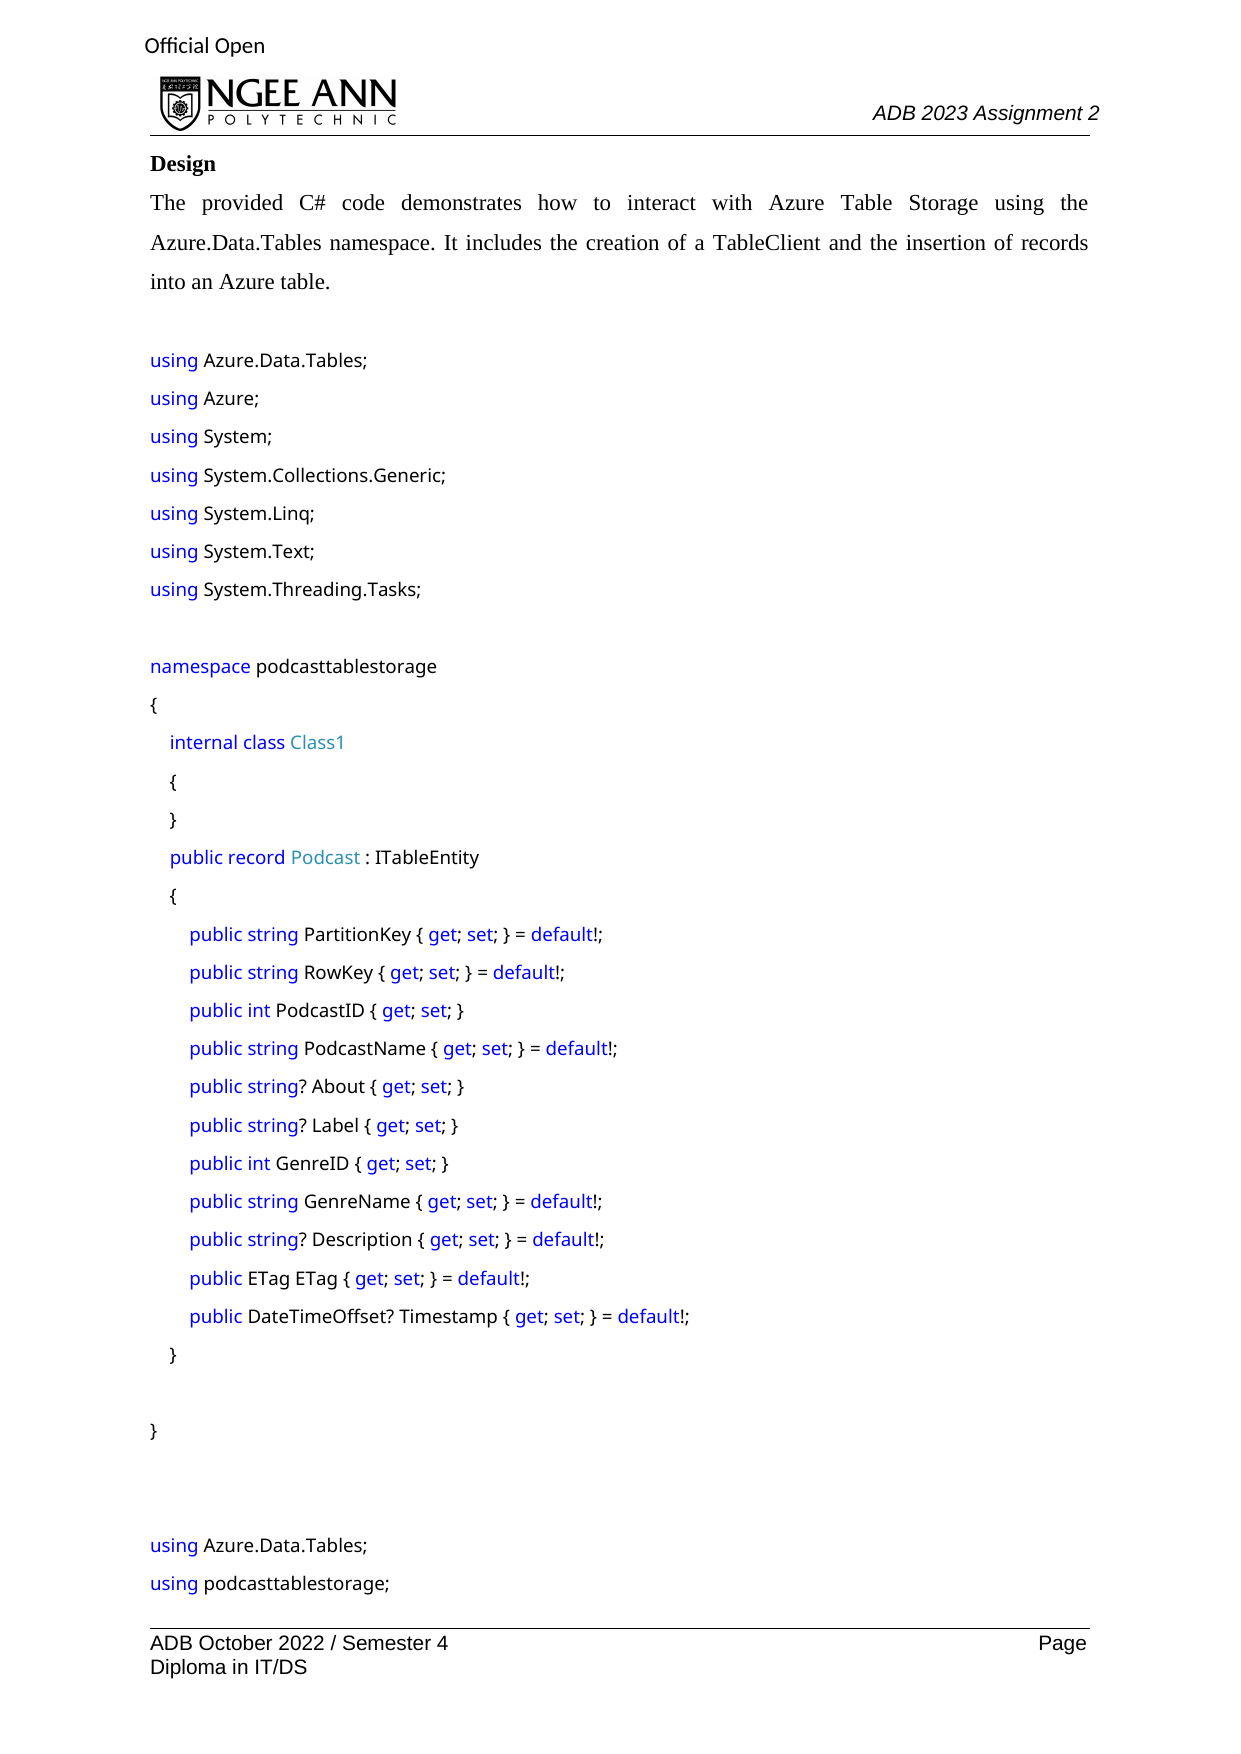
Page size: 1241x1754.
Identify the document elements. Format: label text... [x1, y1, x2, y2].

text public string RowKey { get; set; } = default!; [150, 959, 1090, 984]
text The provided C# code demonstrates how to interact with Azure Table Storage using the Azure.Data.Tables namespace. It includes the creation of a TableClient and the insertion of records into an Azure table. [150, 189, 1090, 295]
text public int GenreID { get; set; } [150, 1150, 1090, 1176]
text public string PartitionKey { get; set; } = default!; [150, 921, 1090, 946]
picture [150, 75, 402, 133]
text using Azure; [150, 386, 1090, 411]
text public string? About { get; set; } [150, 1074, 1090, 1099]
text public string? Label { get; set; } [150, 1112, 1090, 1137]
text internal class Class1 [150, 730, 1090, 755]
text using System.Collections.Generic; [150, 462, 1090, 488]
text public record Podcast : ITableEntity [150, 844, 1090, 870]
text using podcasttablestorage; [150, 1571, 1090, 1596]
text public string GenreName { get; set; } = default!; [150, 1188, 1090, 1214]
text } [150, 1341, 1090, 1367]
text public string? Description { get; set; } = default!; [150, 1227, 1090, 1252]
text public string PodcastName { get; set; } = default!; [150, 1036, 1090, 1061]
text { [150, 691, 1090, 717]
text using System.Threading.Tasks; [150, 577, 1090, 602]
text public DateTimeOffset? Timestamp { get; set; } = default!; [150, 1303, 1090, 1329]
text using System; [150, 424, 1090, 449]
text } [150, 806, 1090, 832]
text public int PodcastID { get; set; } [150, 997, 1090, 1023]
text public ETag ETag { get; set; } = default!; [150, 1265, 1090, 1290]
text using System.Text; [150, 538, 1090, 564]
text using Azure.Data.Tables; [150, 1532, 1090, 1558]
text } [150, 1418, 1090, 1443]
text { [150, 768, 1090, 793]
text Design [150, 150, 1090, 176]
text using System.Linq; [150, 500, 1090, 526]
text { [150, 883, 1090, 908]
text namespace podcasttablestorage [150, 653, 1090, 679]
text using Azure.Data.Tables; [150, 347, 1090, 373]
